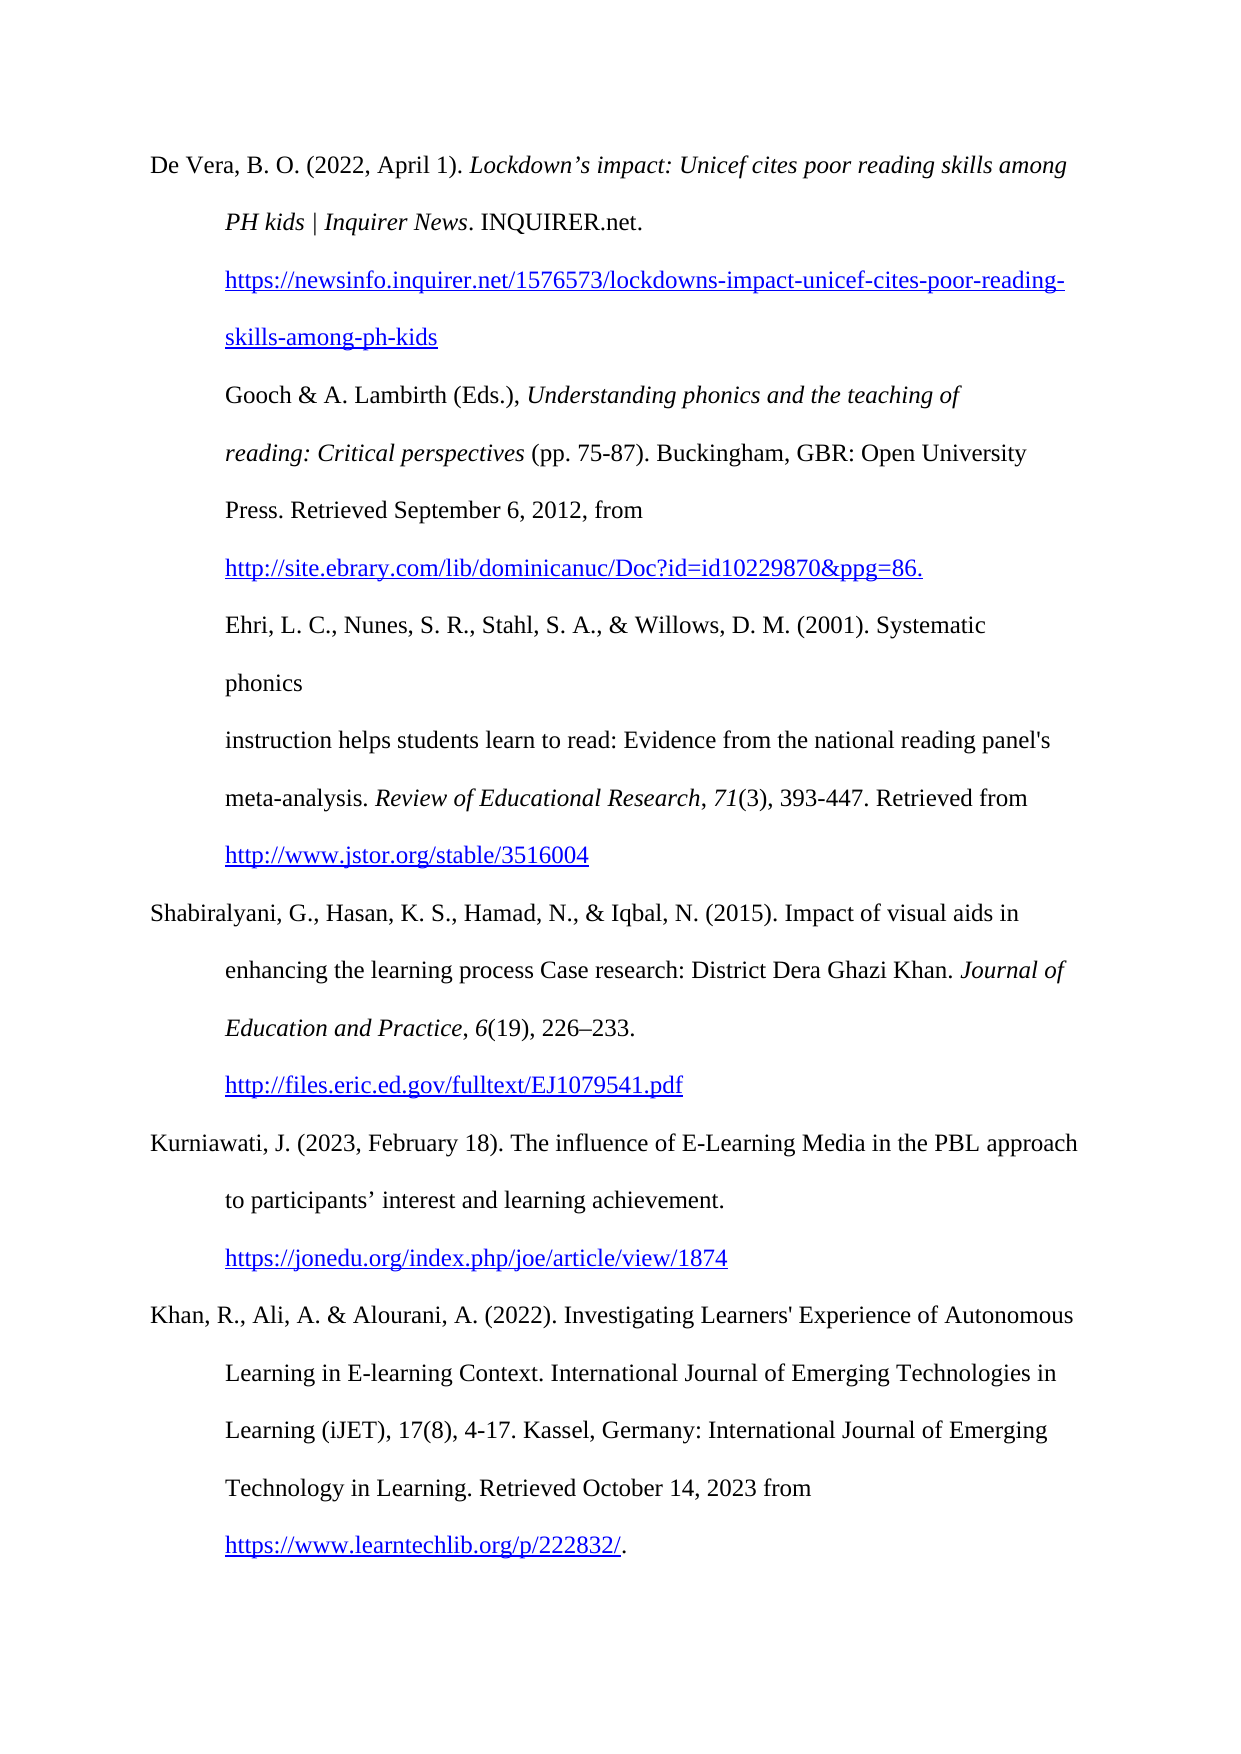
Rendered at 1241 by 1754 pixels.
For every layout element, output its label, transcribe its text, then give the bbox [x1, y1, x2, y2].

text reading: Critical perspectives (pp. 75-87). Buckingham, GBR: Open University Press. Retrieved September 6, 2012, from http://site.ebrary.com/lib/dominicanuc/Doc?id=id10229870&ppg=86. [225, 438, 1062, 581]
text Kurniawati, J. (2023, February 18). The influence of E-Learning Media in the PBL approach to participants’ interest and learning achievement. https://jonedu.org/index.php/joe/article/view/1874 [150, 1128, 1090, 1272]
text Khan, R., Ali, A. & Alourani, A. (2022). Investigating Learners' Experience of Autonomous Learning in E-learning Context. International Journal of Emerging Technologies in Learning (iJET), 17(8), 4-17. Kassel, Germany: International Journal of Emerging Technology in Learning. Retrieved October 14, 2023 from https://www.learntechlib.org/p/222832/. [150, 1300, 1090, 1559]
text De Vera, B. O. (2022, April 1). Lockdown’s impact: Unicef cites poor reading skills among PH kids | Inquirer News. INQUIRER.net. https://newsinfo.inquirer.net/1576573/lockdowns-impact-unicef-cites-poor-reading-skills-among-ph-kids [150, 150, 1090, 351]
text instruction helps students learn to read: Evidence from the national reading panel's meta-analysis. Review of Educational Research, 71(3), 393-447. Retrieved from http://www.jstor.org/stable/3516004 [225, 725, 1062, 869]
text Gooch & A. Lambirth (Eds.), Understanding phonics and the teaching of [225, 380, 1090, 409]
text Ehri, L. C., Nunes, S. R., Stahl, S. A., & Willows, D. M. (2001). Systematic phonics [225, 610, 1062, 696]
text Shabiralyani, G., Hasan, K. S., Hamad, N., & Iqbal, N. (2015). Impact of visual aids in enhancing the learning process Case research: District Dera Ghazi Khan. Journal of Education and Practice, 6(19), 226–233. http://files.eric.ed.gov/fulltext/EJ1079541.pdf [150, 898, 1090, 1099]
